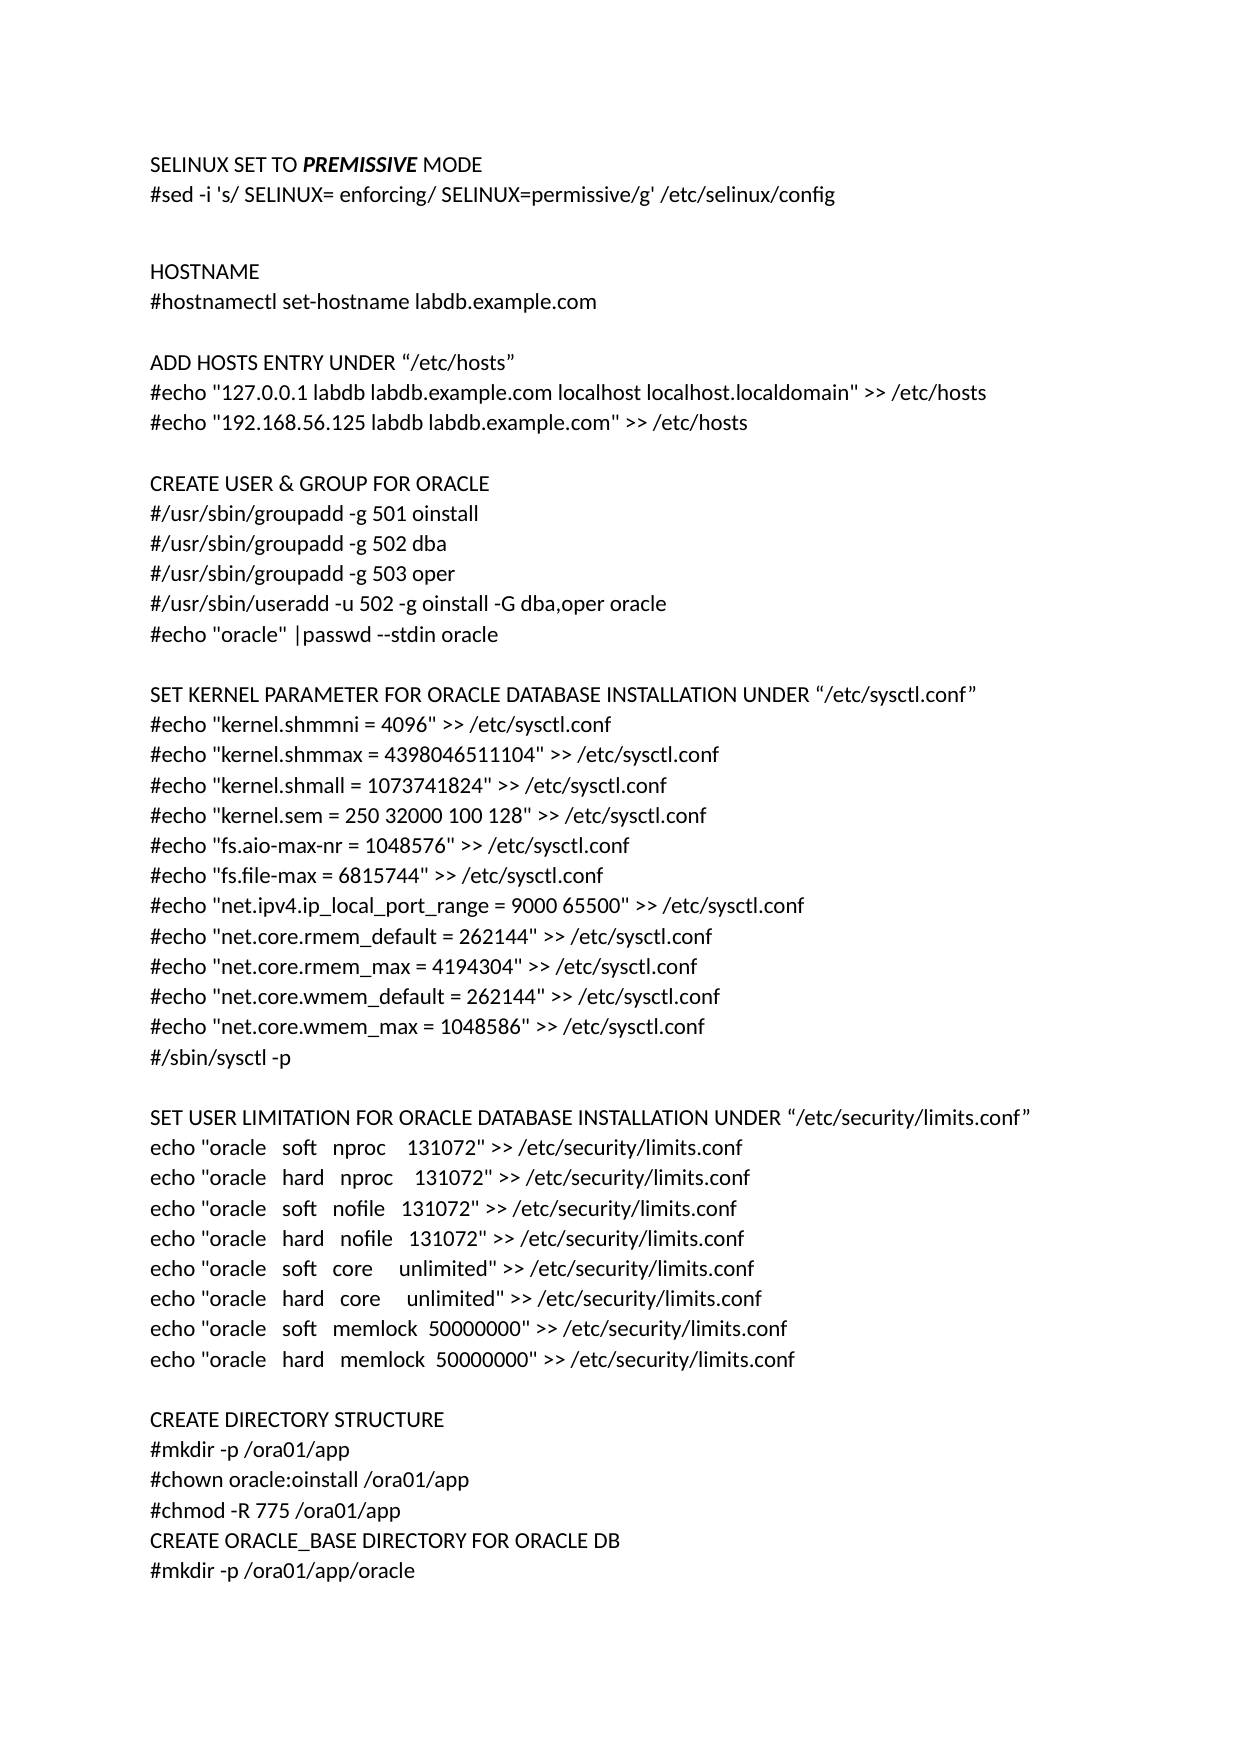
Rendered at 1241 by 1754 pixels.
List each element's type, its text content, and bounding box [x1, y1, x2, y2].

text #echo "kernel.shmmax = 4398046511104" >> /etc/sysctl.conf [150, 741, 1090, 769]
text #echo "net.core.wmem_default = 262144" >> /etc/sysctl.conf [150, 982, 1090, 1010]
text #chown oracle:oinstall /ora01/app [150, 1466, 1090, 1494]
text #echo "192.168.56.125 labdb labdb.example.com" >> /etc/hosts [150, 408, 1090, 436]
text echo "oracle soft nofile 131072" >> /etc/security/limits.conf [150, 1194, 1090, 1222]
text #echo "fs.file-max = 6815744" >> /etc/sysctl.conf [150, 861, 1090, 889]
text #/usr/sbin/groupadd -g 501 oinstall [150, 499, 1090, 527]
text #hostnamectl set-hostname labdb.example.com [150, 287, 1090, 316]
text SET KERNEL PARAMETER FOR ORACLE DATABASE INSTALLATION UNDER “/etc/sysctl.conf” [150, 680, 1090, 708]
text #sed -i 's/ SELINUX= enforcing/ SELINUX=permissive/g' /etc/selinux/config [150, 180, 1090, 208]
text echo "oracle soft core unlimited" >> /etc/security/limits.conf [150, 1254, 1090, 1282]
text #echo "net.core.rmem_max = 4194304" >> /etc/sysctl.conf [150, 952, 1090, 980]
text echo "oracle hard nofile 131072" >> /etc/security/limits.conf [150, 1224, 1090, 1252]
text #echo "net.core.rmem_default = 262144" >> /etc/sysctl.conf [150, 922, 1090, 950]
text #chmod -R 775 /ora01/app [150, 1496, 1090, 1524]
text ADD HOSTS ENTRY UNDER “/etc/hosts” [150, 348, 1090, 376]
text HOSTNAME [150, 257, 1090, 285]
text #echo "kernel.sem = 250 32000 100 128" >> /etc/sysctl.conf [150, 801, 1090, 829]
text echo "oracle hard memlock 50000000" >> /etc/security/limits.conf [150, 1345, 1090, 1373]
text SELINUX SET TO PREMISSIVE MODE [150, 150, 1090, 178]
text #/sbin/sysctl -p [150, 1043, 1090, 1071]
text #echo "net.core.wmem_max = 1048586" >> /etc/sysctl.conf [150, 1012, 1090, 1041]
text CREATE ORACLE_BASE DIRECTORY FOR ORACLE DB [150, 1526, 1090, 1554]
text #echo "127.0.0.1 labdb labdb.example.com localhost localhost.localdomain" >> /etc/hosts [150, 378, 1090, 406]
text CREATE USER & GROUP FOR ORACLE [150, 469, 1090, 497]
text #echo "oracle" |passwd --stdin oracle [150, 620, 1090, 648]
text #echo "kernel.shmmni = 4096" >> /etc/sysctl.conf [150, 710, 1090, 738]
text #echo "kernel.shmall = 1073741824" >> /etc/sysctl.conf [150, 771, 1090, 799]
text CREATE DIRECTORY STRUCTURE [150, 1405, 1090, 1433]
text #/usr/sbin/groupadd -g 502 dba [150, 529, 1090, 557]
text #echo "net.ipv4.ip_local_port_range = 9000 65500" >> /etc/sysctl.conf [150, 892, 1090, 920]
text echo "oracle soft nproc 131072" >> /etc/security/limits.conf [150, 1133, 1090, 1161]
text echo "oracle hard core unlimited" >> /etc/security/limits.conf [150, 1284, 1090, 1312]
text echo "oracle hard nproc 131072" >> /etc/security/limits.conf [150, 1163, 1090, 1192]
text #mkdir -p /ora01/app/oracle [150, 1556, 1090, 1584]
text #/usr/sbin/groupadd -g 503 oper [150, 559, 1090, 587]
text echo "oracle soft memlock 50000000" >> /etc/security/limits.conf [150, 1314, 1090, 1343]
text #mkdir -p /ora01/app [150, 1435, 1090, 1463]
text #/usr/sbin/useradd -u 502 -g oinstall -G dba,oper oracle [150, 589, 1090, 618]
text #echo "fs.aio-max-nr = 1048576" >> /etc/sysctl.conf [150, 831, 1090, 859]
text SET USER LIMITATION FOR ORACLE DATABASE INSTALLATION UNDER “/etc/security/limits.conf” [150, 1103, 1090, 1131]
